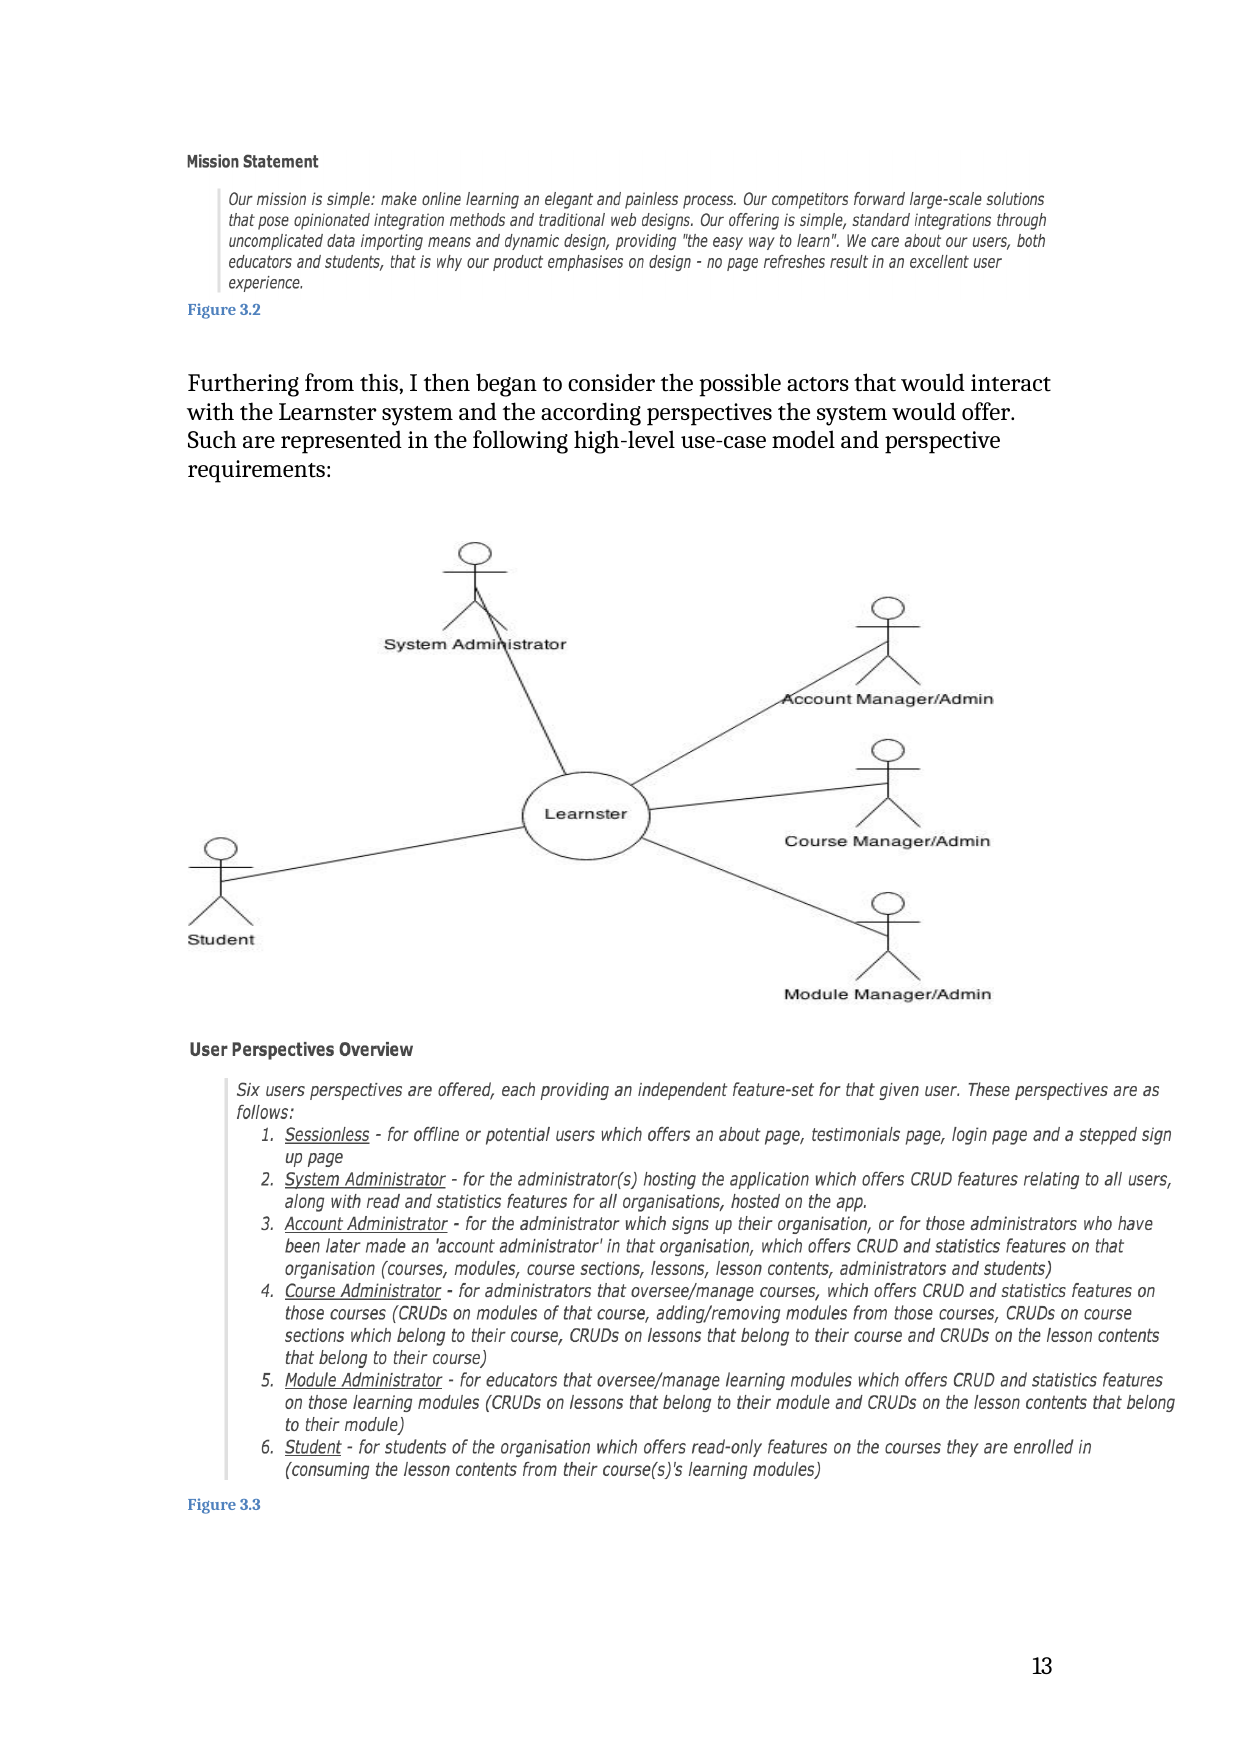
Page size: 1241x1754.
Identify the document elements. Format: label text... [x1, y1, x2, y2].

picture [187, 541, 994, 1008]
text Furthering from this, I then began to consider the possible actors that would interact with the Learnster system and the according perspectives the system would offer. Such are represented in the following high-level use-case model and perspective requirements: [187, 369, 1053, 484]
text Figure 3.3 [187, 1495, 1053, 1514]
text Figure 3.2 [187, 300, 1053, 319]
picture [187, 1036, 1178, 1495]
picture [187, 150, 1052, 300]
